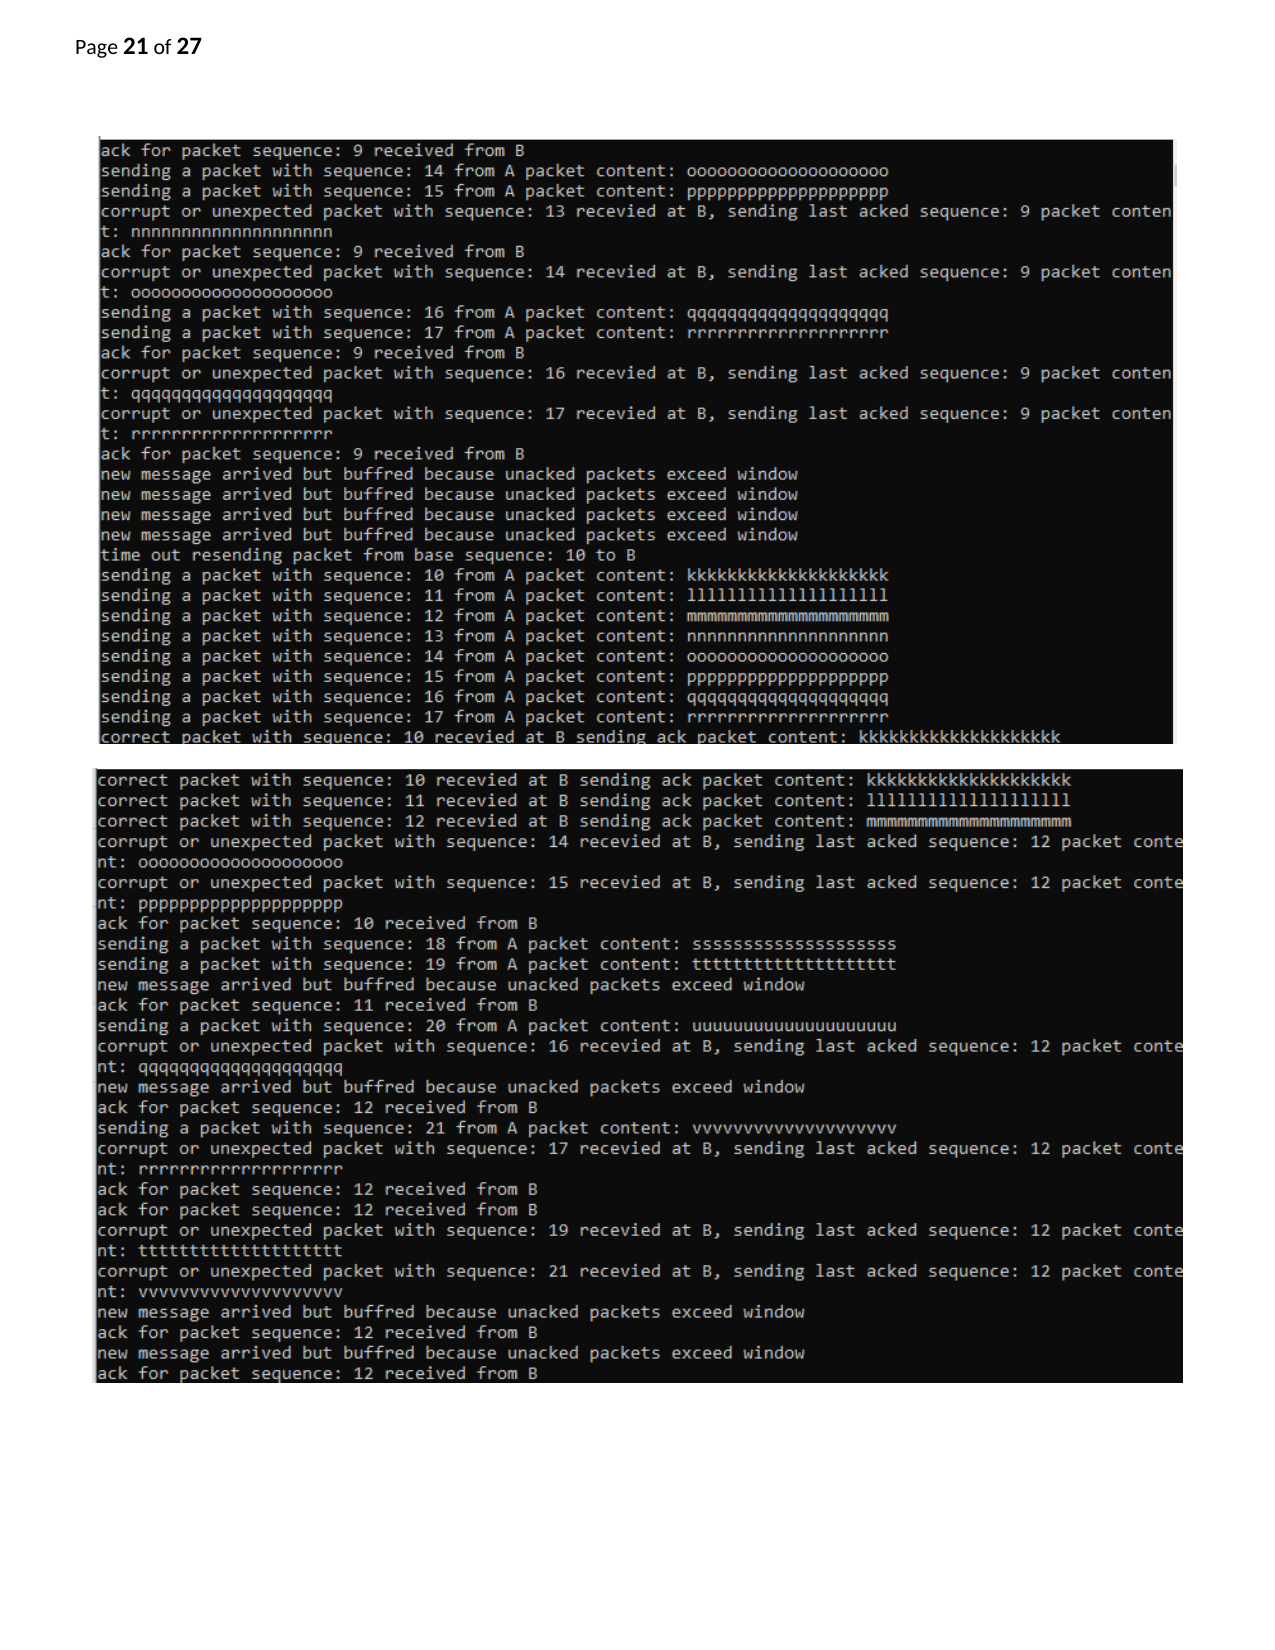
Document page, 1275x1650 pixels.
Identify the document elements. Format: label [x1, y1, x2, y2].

picture [92, 768, 1183, 1383]
picture [98, 136, 1177, 744]
